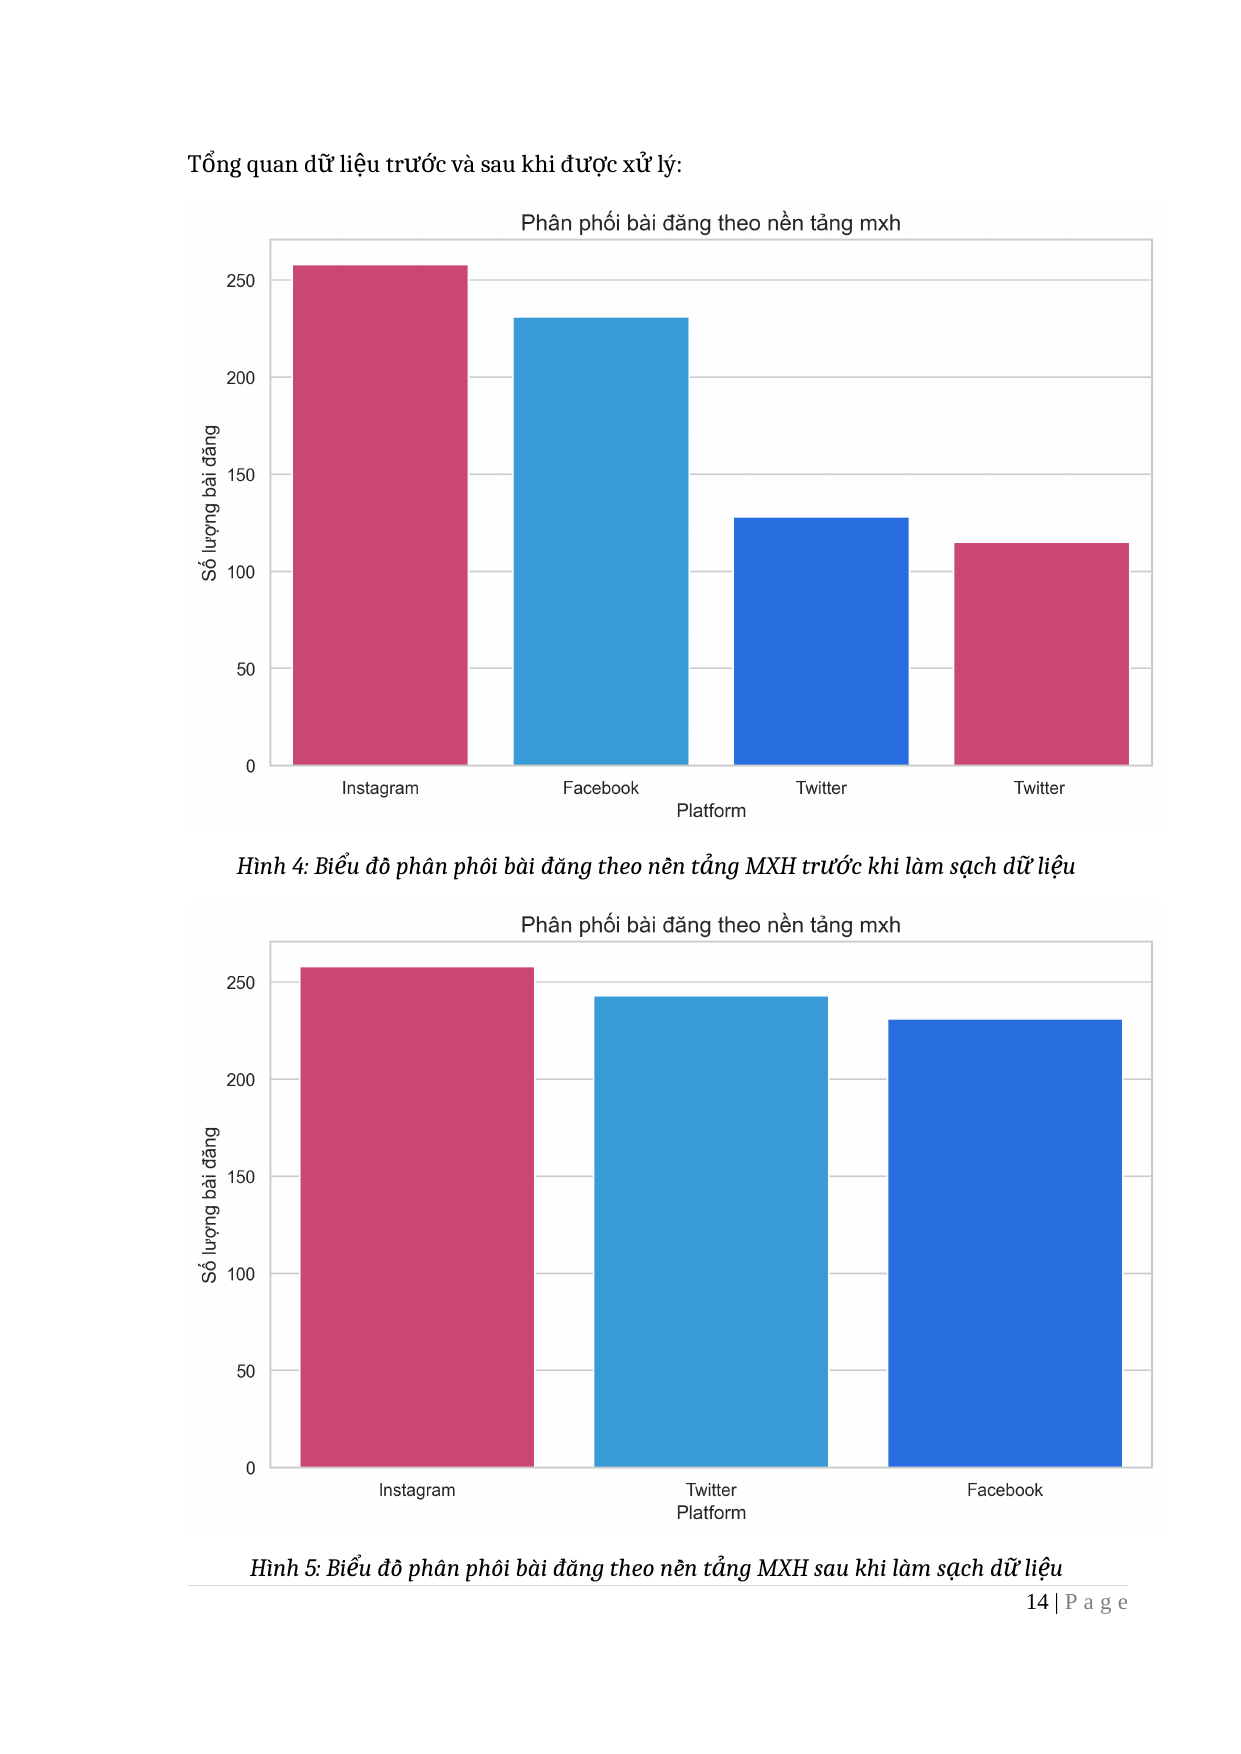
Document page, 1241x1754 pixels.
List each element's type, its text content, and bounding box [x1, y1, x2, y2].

picture [187, 199, 1163, 832]
text Hình 5: Biểu đồ phân phôi bài đăng theo nền tảng MXH sau khi làm sạch dữ liệu [187, 1554, 1128, 1583]
text Hình 4: Biểu đồ phân phôi bài đăng theo nền tảng MXH trước khi làm sạch dữ liệu [187, 852, 1128, 881]
text Tổng quan dữ liệu trước và sau khi được xử lý: [187, 150, 1128, 179]
picture [187, 901, 1163, 1534]
